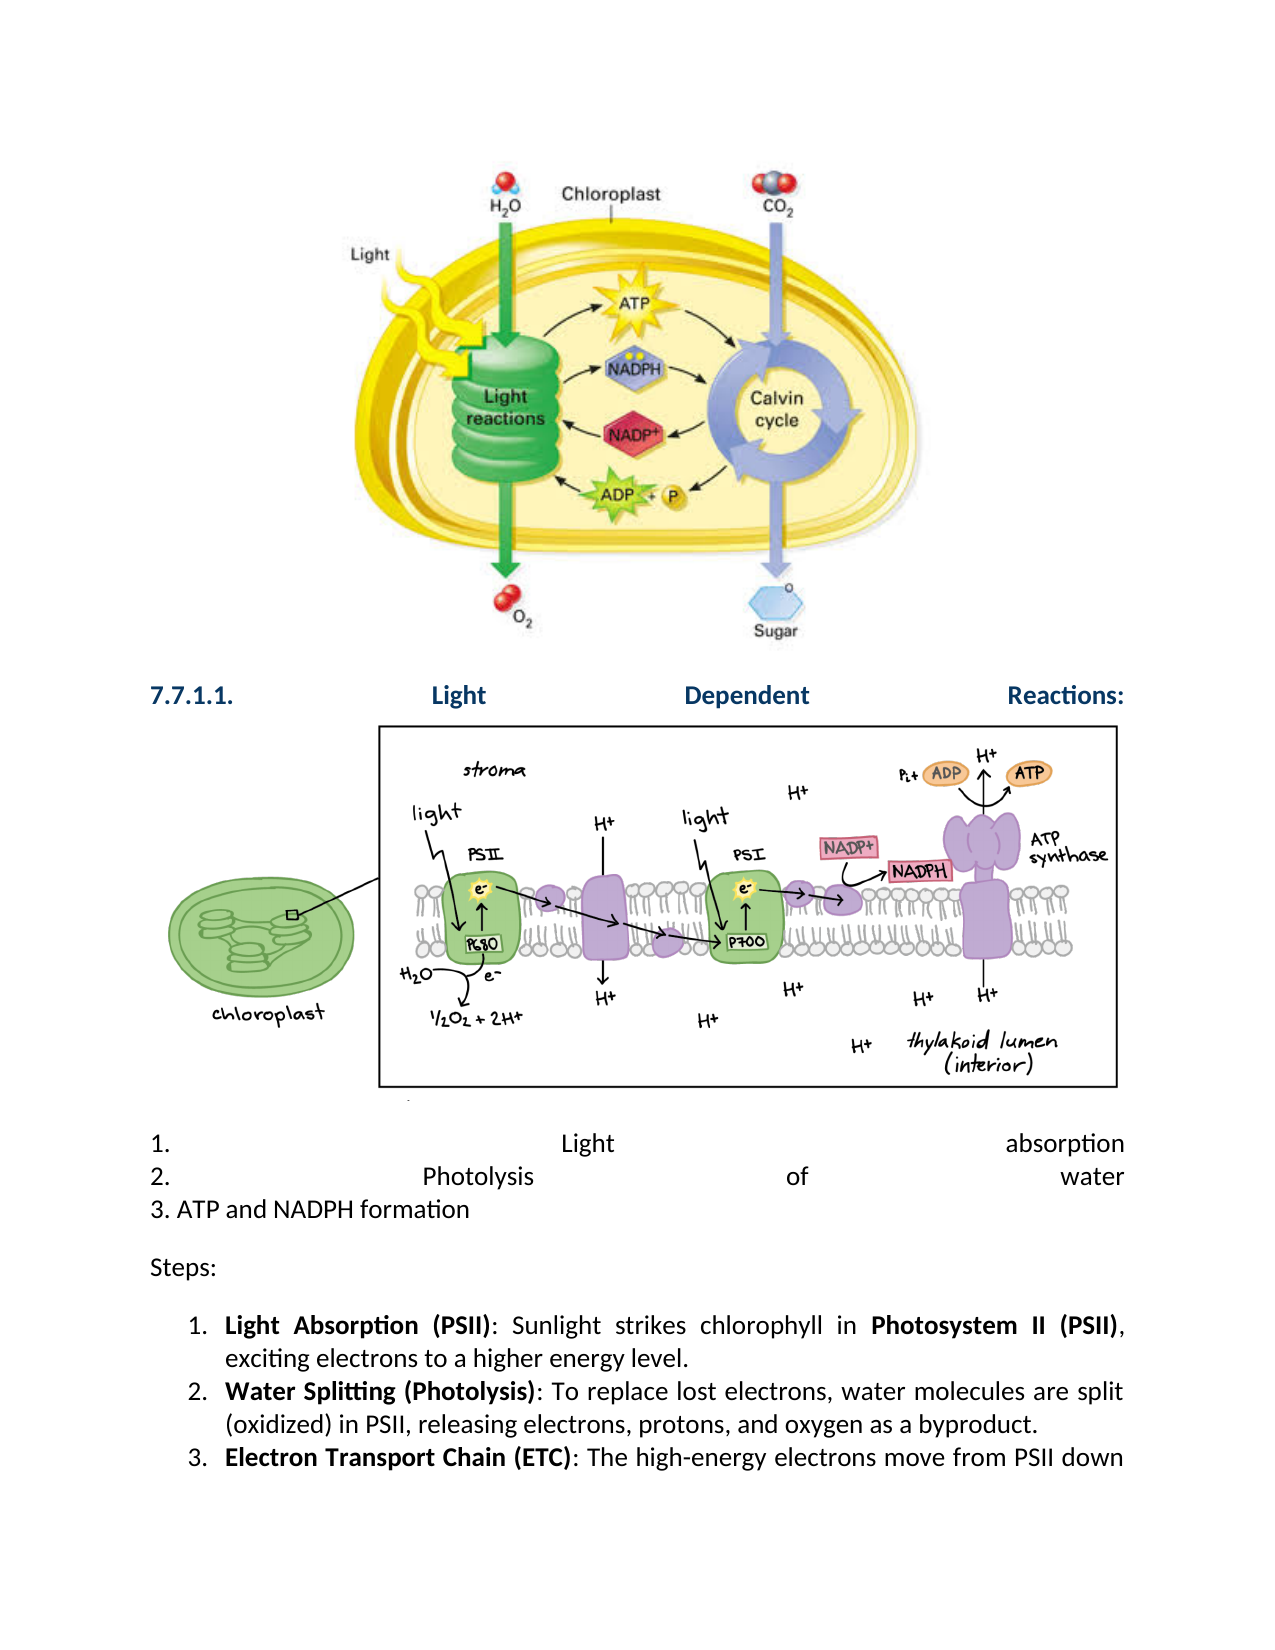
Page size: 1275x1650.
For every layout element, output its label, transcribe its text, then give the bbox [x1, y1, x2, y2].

picture [330, 150, 945, 654]
text 1. Light absorption 2. Photolysis of water 3. ATP and NADPH formation [150, 1126, 1125, 1225]
picture [150, 711, 1125, 1101]
list Light Absorption (PSII): Sunlight strikes chlorophyll in Photosystem II (PSII), exciting electrons to a higher energy level. [187, 1308, 1125, 1374]
list Water Splitting (Photolysis): To replace lost electrons, water molecules are split (oxidized) in PSII, releasing electrons, protons, and oxygen as a byproduct. [187, 1374, 1125, 1440]
text Steps: [150, 1250, 1125, 1283]
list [187, 1440, 1125, 1473]
text 7.7.1.1. Light Dependent Reactions: [150, 678, 1125, 711]
